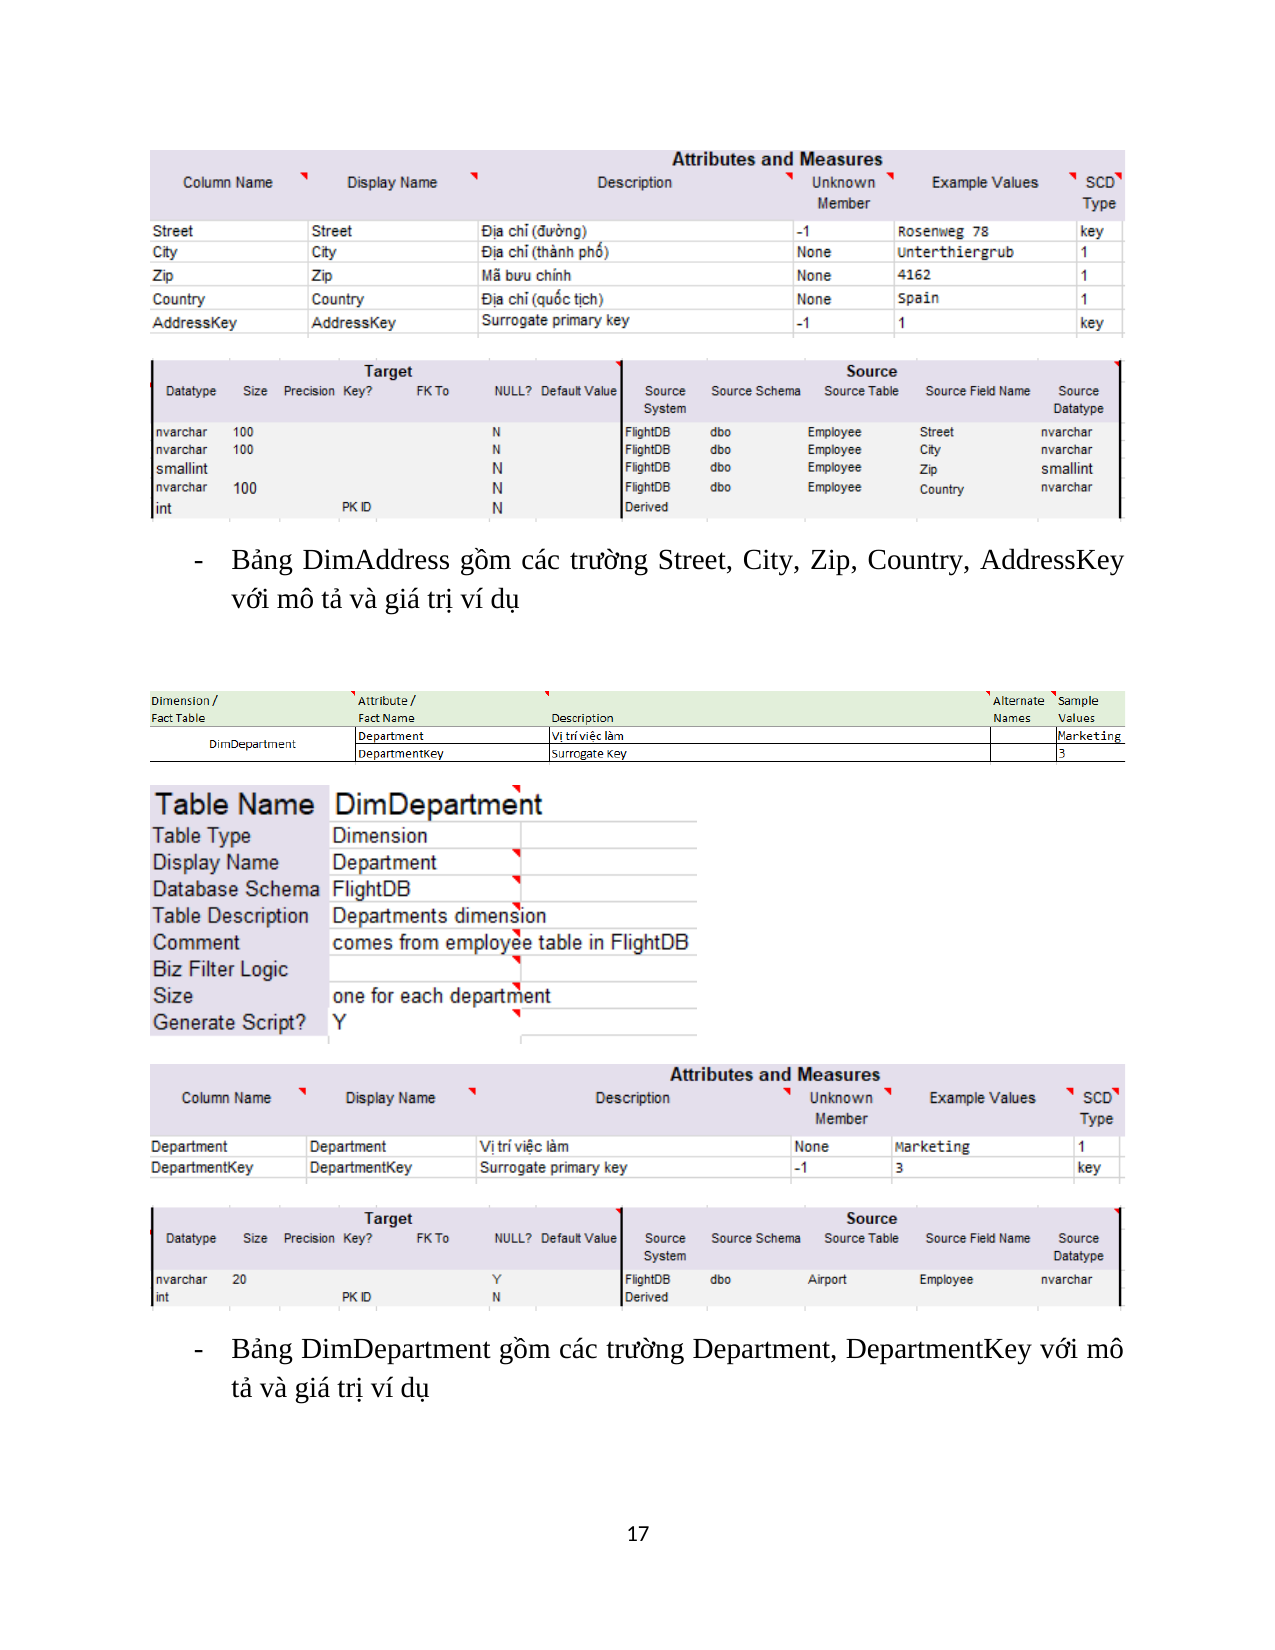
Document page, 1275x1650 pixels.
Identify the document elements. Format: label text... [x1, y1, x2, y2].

picture [150, 150, 1125, 338]
picture [150, 691, 1125, 765]
picture [150, 1205, 1125, 1311]
list Bảng DimDepartment gồm các trường Department, DepartmentKey với mô tả và giá trị ví dụ [194, 1332, 1125, 1404]
picture [150, 1064, 1125, 1184]
picture [150, 785, 697, 1044]
list Bảng DimAddress gồm các trường Street, City, Zip, Country, AddressKey với mô tả và giá trị ví dụ [194, 542, 1125, 614]
picture [150, 358, 1125, 522]
